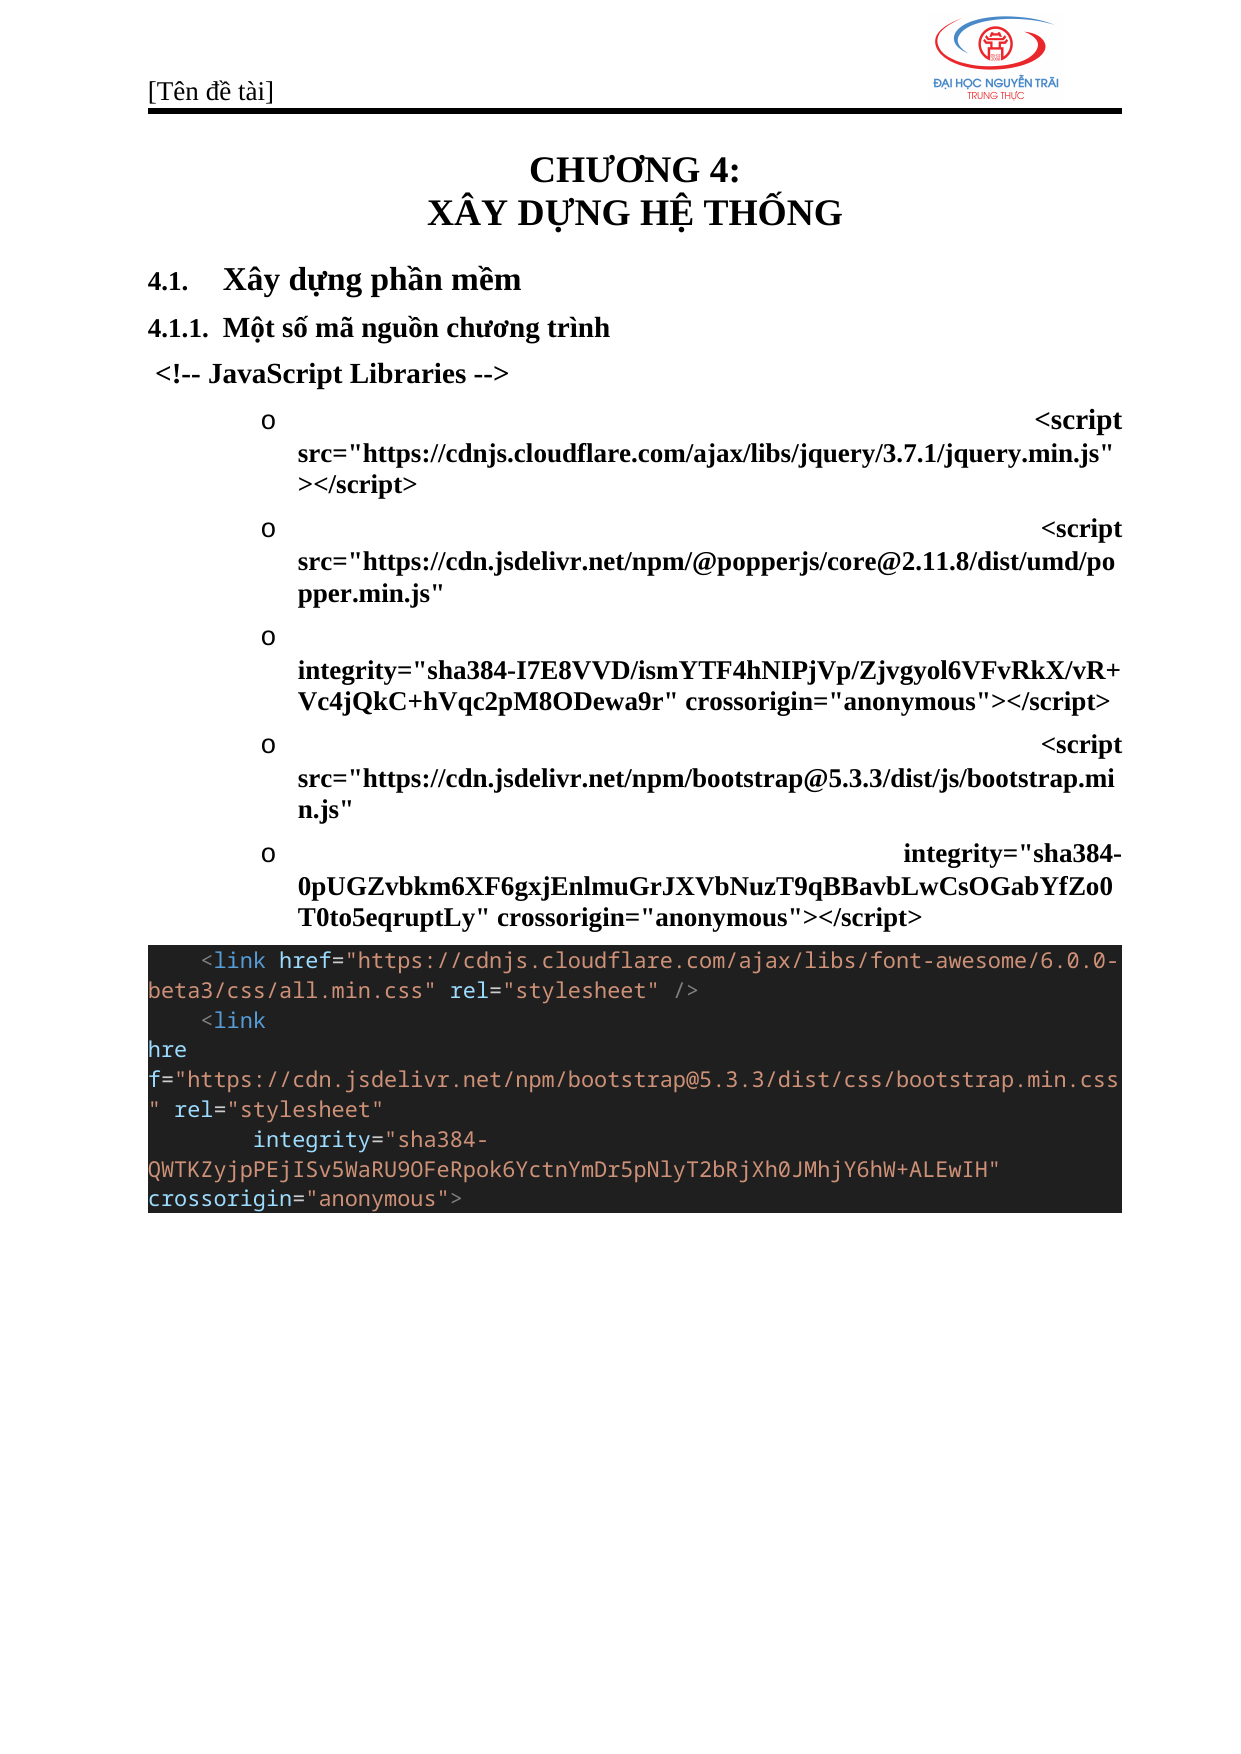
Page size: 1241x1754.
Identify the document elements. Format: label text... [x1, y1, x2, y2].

subtitle <!-- JavaScript Libraries --> [148, 356, 1122, 389]
text <link href="https://cdnjs.cloudflare.com/ajax/libs/font-awesome/6.0.0-beta3/css/all.min.css" rel="stylesheet" /> [148, 945, 1122, 1004]
subtitle CHƯƠNG 4: XÂY DỰNG HỆ THỐNG [148, 148, 1122, 234]
subtitle <script src="https://cdn.jsdelivr.net/npm/@popperjs/core@2.11.8/dist/umd/popper.min.js" [260, 512, 1122, 608]
subtitle integrity="sha384-I7E8VVD/ismYTF4hNIPjVp/Zjvgyol6VFvRkX/vR+Vc4jQkC+hVqc2pM8ODewa9r" crossorigin="anonymous"></script> [260, 620, 1122, 716]
picture [926, 11, 1065, 104]
subtitle Xây dựng phần mềm [148, 259, 1122, 297]
subtitle <script src="https://cdn.jsdelivr.net/npm/bootstrap@5.3.3/dist/js/bootstrap.min.js" [260, 728, 1122, 824]
text integrity="sha384-QWTKZyjpPEjISv5WaRU9OFeRpok6YctnYmDr5pNlyT2bRjXh0JMhjY6hW+ALEwIH" crossorigin="anonymous"> [148, 1124, 1122, 1213]
subtitle <script src="https://cdnjs.cloudflare.com/ajax/libs/jquery/3.7.1/jquery.min.js"></script> [260, 402, 1122, 499]
text <link href="https://cdn.jsdelivr.net/npm/bootstrap@5.3.3/dist/css/bootstrap.min.css" rel="stylesheet" [148, 1004, 1122, 1124]
subtitle Một số mã nguồn chương trình [148, 310, 1122, 343]
subtitle integrity="sha384-0pUGZvbkm6XF6gxjEnlmuGrJXVbNuzT9qBBavbLwCsOGabYfZo0T0to5eqruptLy" crossorigin="anonymous"></script> [260, 837, 1122, 932]
